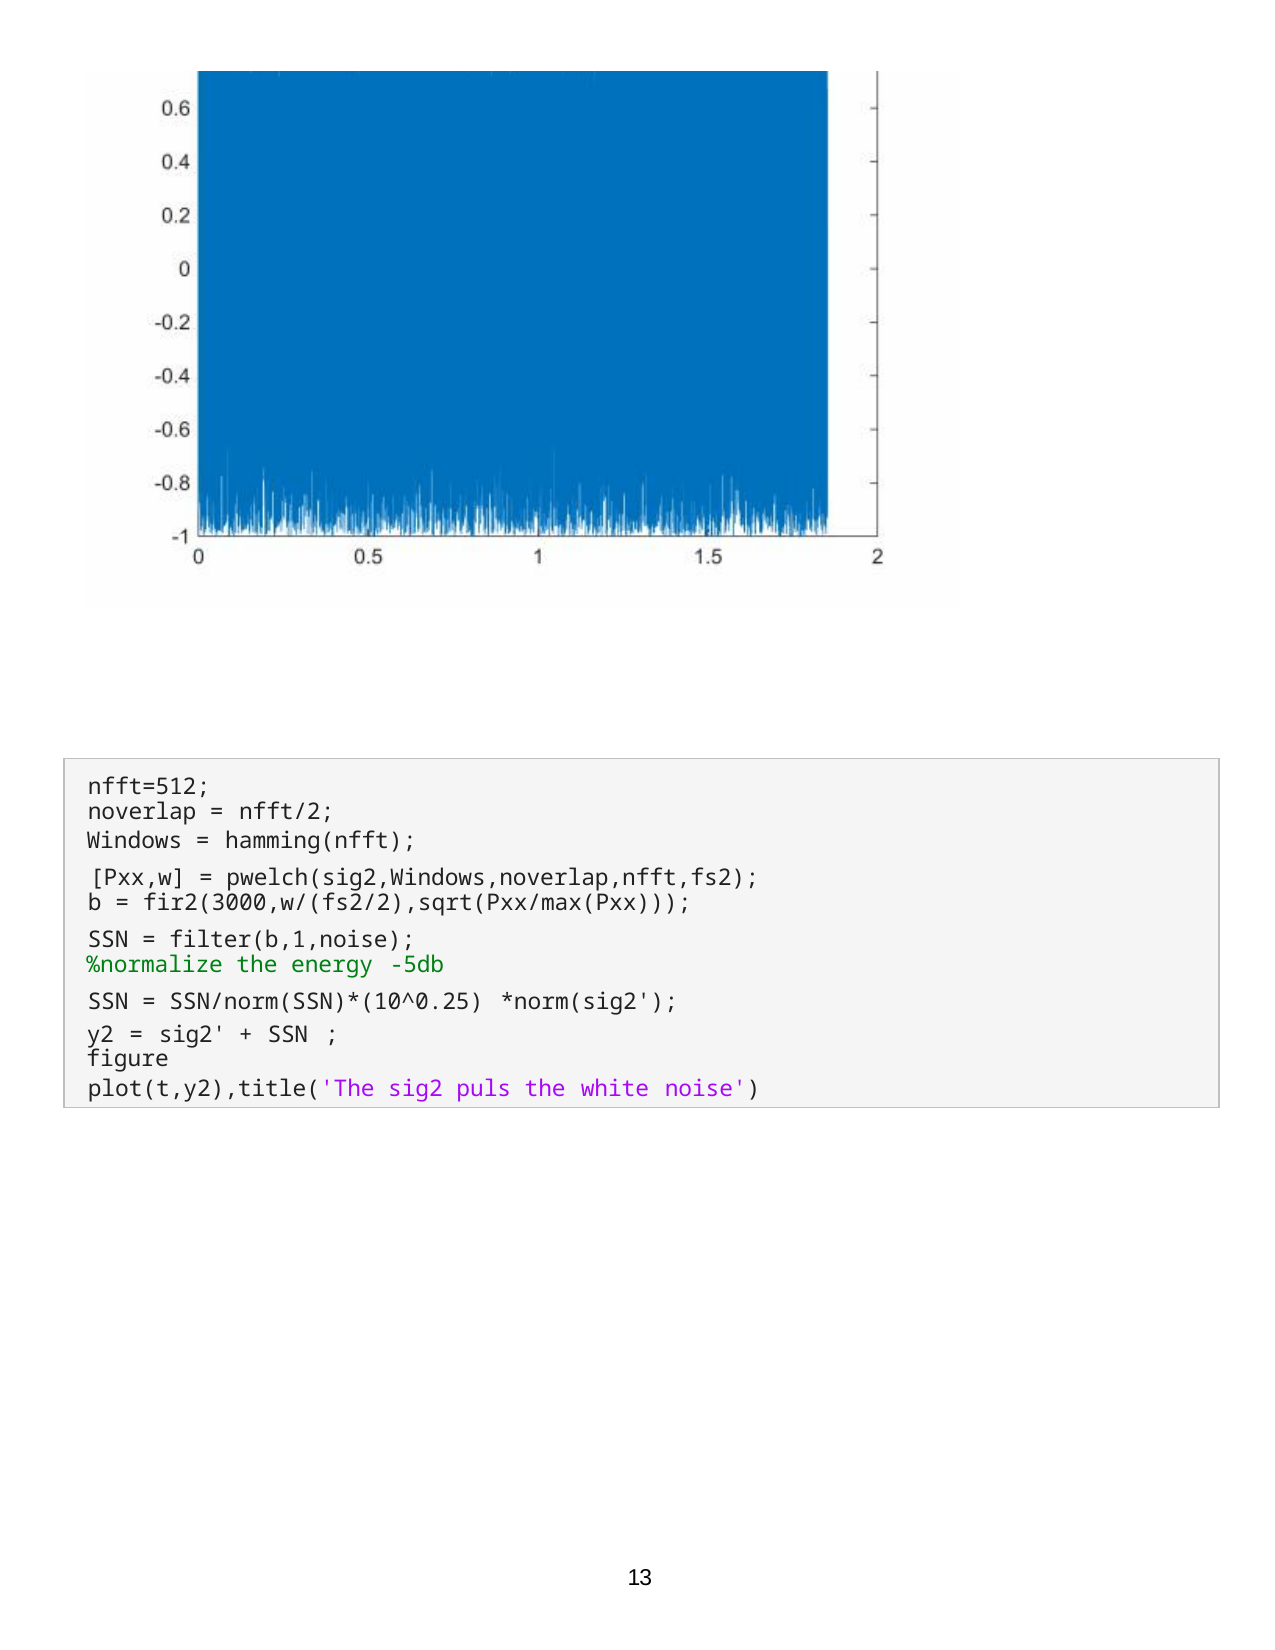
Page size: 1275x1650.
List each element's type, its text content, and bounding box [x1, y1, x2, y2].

table_header nfft=512; noverlap = nfft/2; Windows = hamming(nfft); [Pxx,w] = pwelch(sig2,Windows,noverlap,nfft,fs2); b = fir2(3000,w/(fs2/2),sqrt(Pxx/max(Pxx))); SSN = filter(b,1,noise); %normalize the energy -5db SSN = SSN/norm(SSN)*(10^0.25) *norm(sig2'); y2 = sig2' + SSN ; figure plot(t,y2),title('The sig2 puls the white noise') [65, 759, 1218, 1107]
picture [85, 71, 961, 609]
